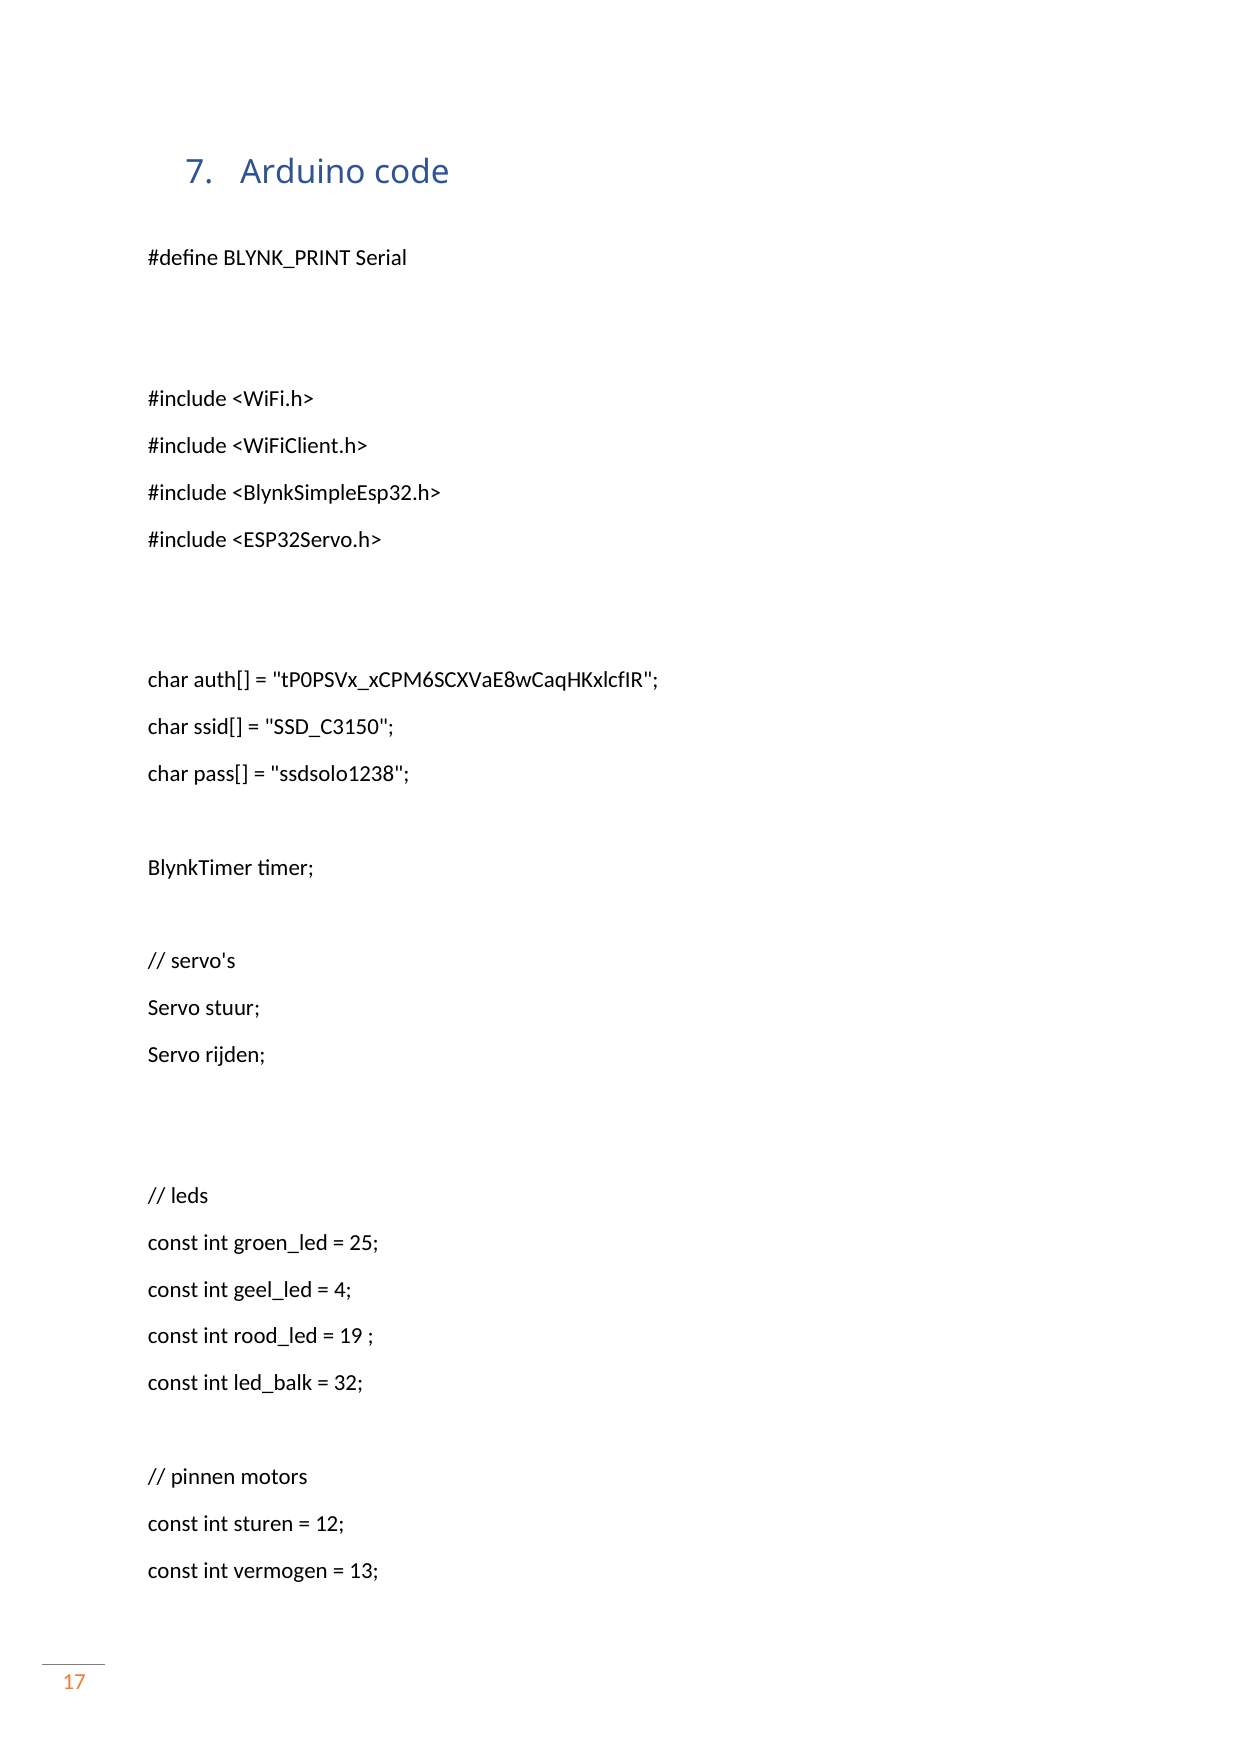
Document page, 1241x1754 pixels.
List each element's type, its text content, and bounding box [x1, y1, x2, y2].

text const int geel_led = 4; [148, 1275, 1093, 1303]
text char ssid[] = "SSD_C3150"; [148, 712, 1093, 740]
text Servo rijden; [148, 1040, 1093, 1068]
text // leds [148, 1181, 1093, 1209]
text const int sturen = 12; [148, 1509, 1093, 1537]
text BlynkTimer timer; [148, 853, 1093, 881]
text const int vermogen = 13; [148, 1556, 1093, 1584]
text Servo stuur; [148, 993, 1093, 1021]
subtitle Arduino code [185, 148, 1093, 193]
text #include <BlynkSimpleEsp32.h> [148, 478, 1093, 506]
text #define BLYNK_PRINT Serial [148, 243, 1093, 271]
text // servo's [148, 947, 1093, 974]
text char pass[] = "ssdsolo1238"; [148, 759, 1093, 787]
text const int rood_led = 19 ; [148, 1322, 1093, 1349]
text #include <WiFi.h> [148, 384, 1093, 412]
text char auth[] = "tP0PSVx_xCPM6SCXVaE8wCaqHKxlcfIR"; [148, 665, 1093, 693]
text const int led_balk = 32; [148, 1368, 1093, 1396]
text // pinnen motors [148, 1462, 1093, 1490]
text #include <WiFiClient.h> [148, 431, 1093, 459]
text #include <ESP32Servo.h> [148, 525, 1093, 553]
text const int groen_led = 25; [148, 1228, 1093, 1256]
